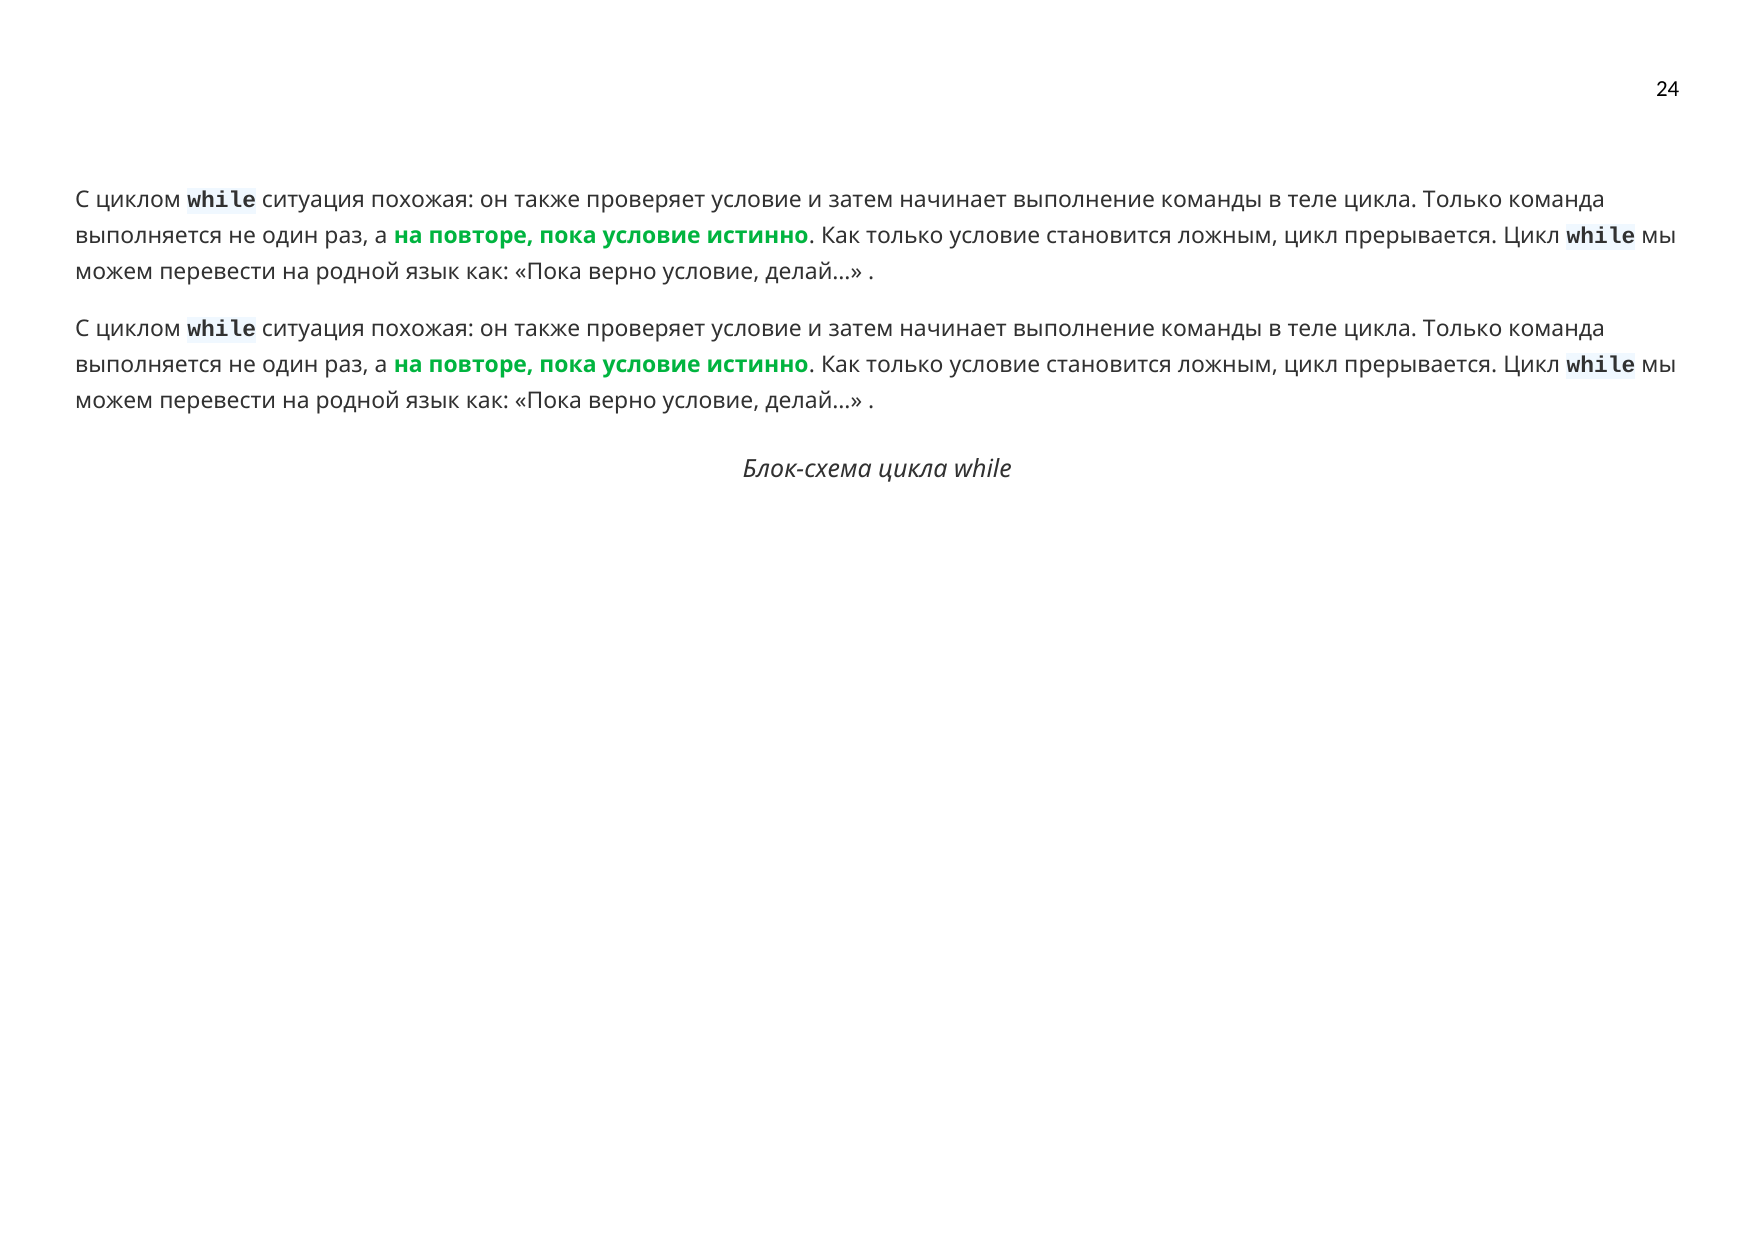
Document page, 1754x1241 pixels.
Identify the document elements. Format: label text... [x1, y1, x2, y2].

text С циклом while ситуация похожая: он также проверяет условие и затем начинает выполнение команды в теле цикла. Только команда выполняется не один раз, а на повторе, пока условие истинно. Как только условие становится ложным, цикл прерывается. Цикл while мы можем перевести на родной язык как: «Пока верно условие, делай…» . [75, 183, 1679, 286]
text С циклом while ситуация похожая: он также проверяет условие и затем начинает выполнение команды в теле цикла. Только команда выполняется не один раз, а на повторе, пока условие истинно. Как только условие становится ложным, цикл прерывается. Цикл while мы можем перевести на родной язык как: «Пока верно условие, делай…» . [75, 312, 1679, 415]
text Блок-схема цикла while [75, 451, 1679, 485]
